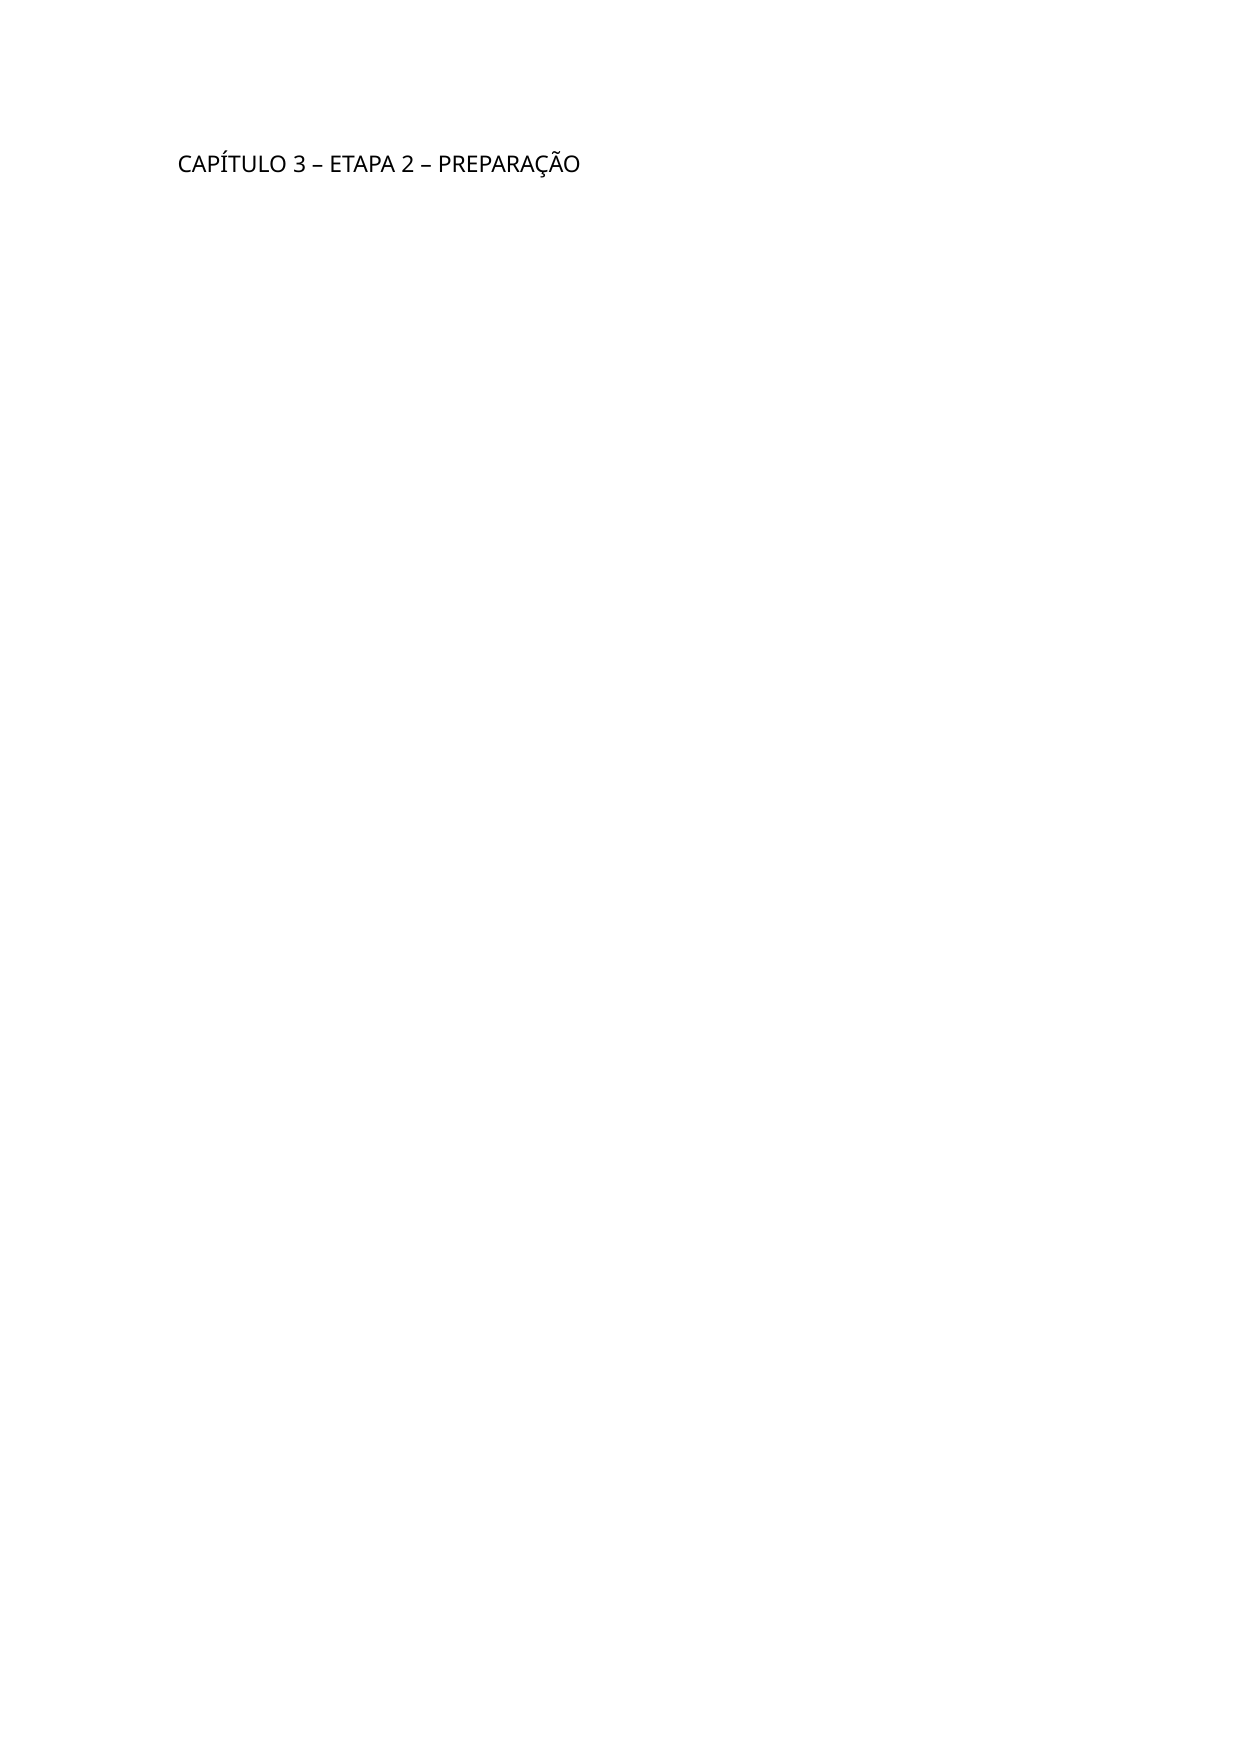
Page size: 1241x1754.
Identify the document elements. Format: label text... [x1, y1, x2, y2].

text CAPÍTULO 3 – ETAPA 2 – PREPARAÇÃO [177, 148, 1093, 179]
